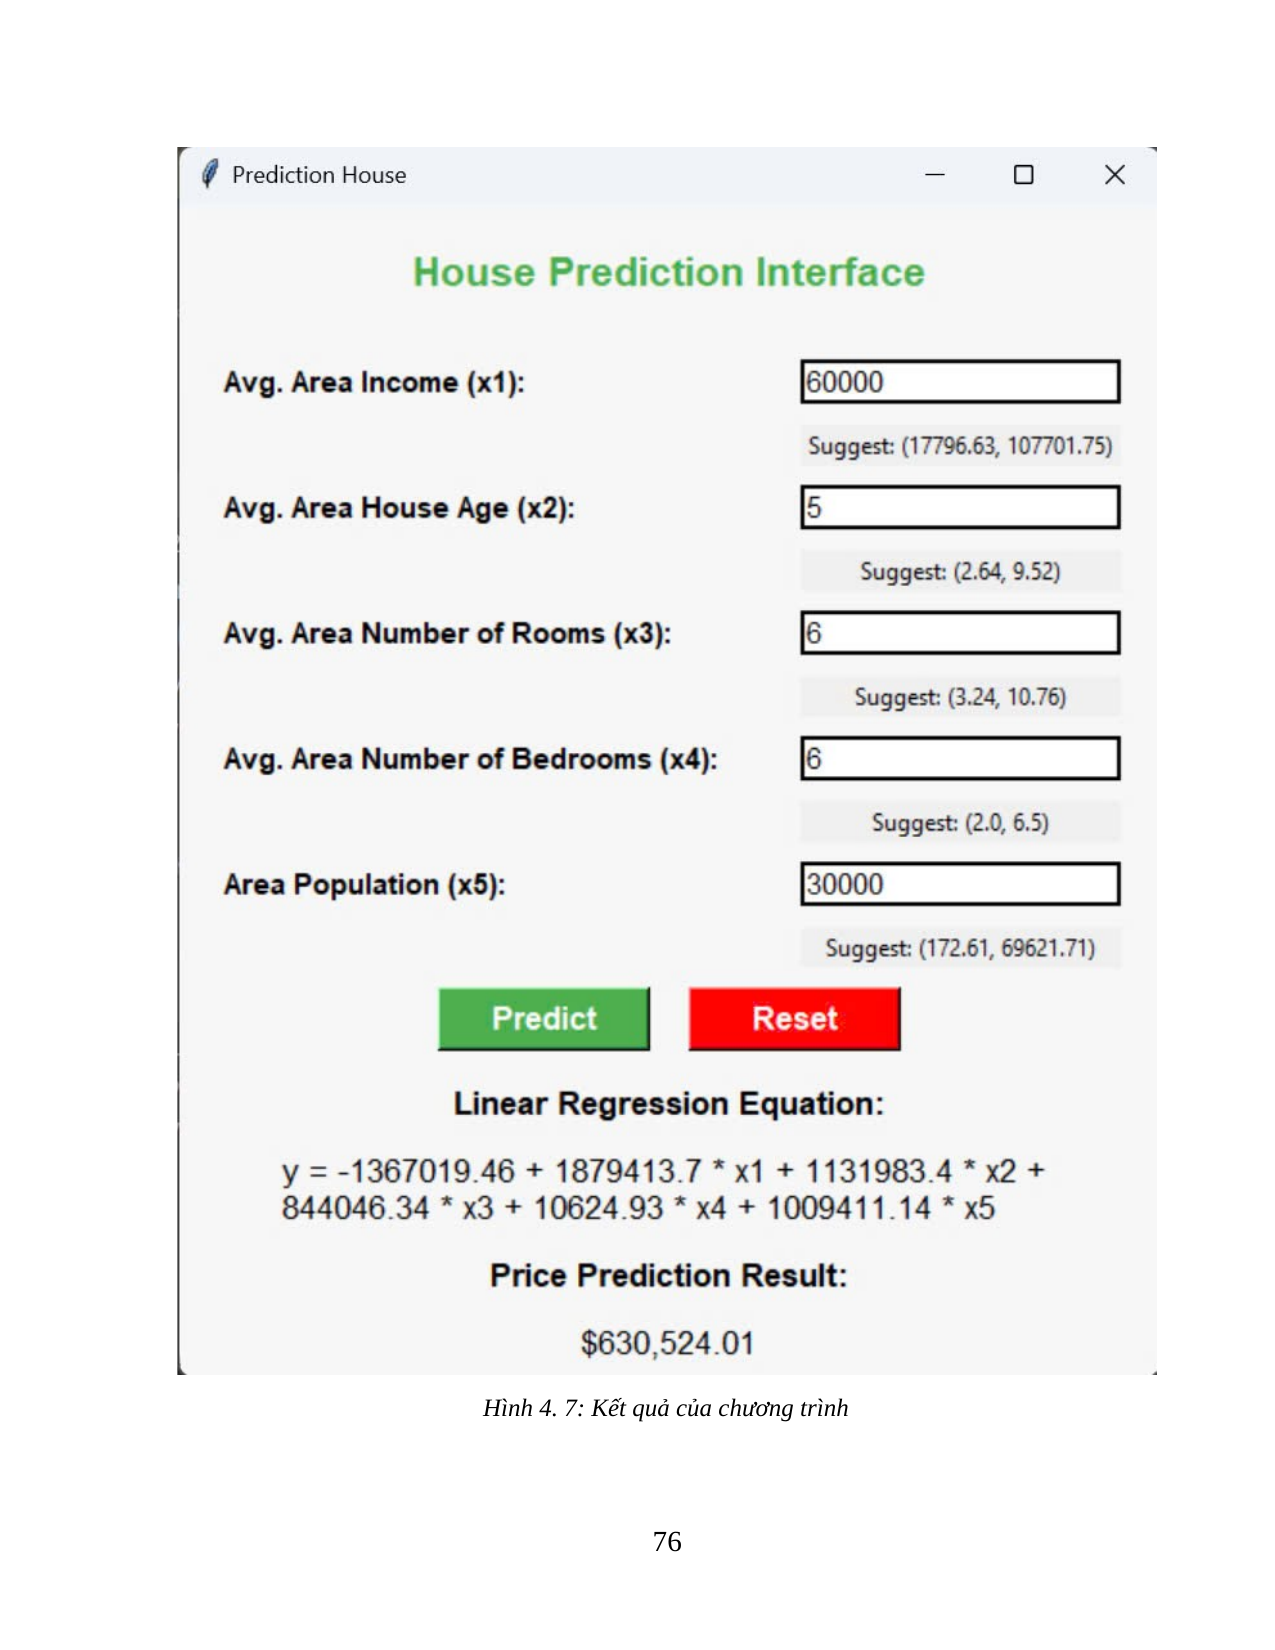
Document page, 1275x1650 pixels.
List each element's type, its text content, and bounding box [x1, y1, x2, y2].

picture [177, 147, 1157, 1375]
